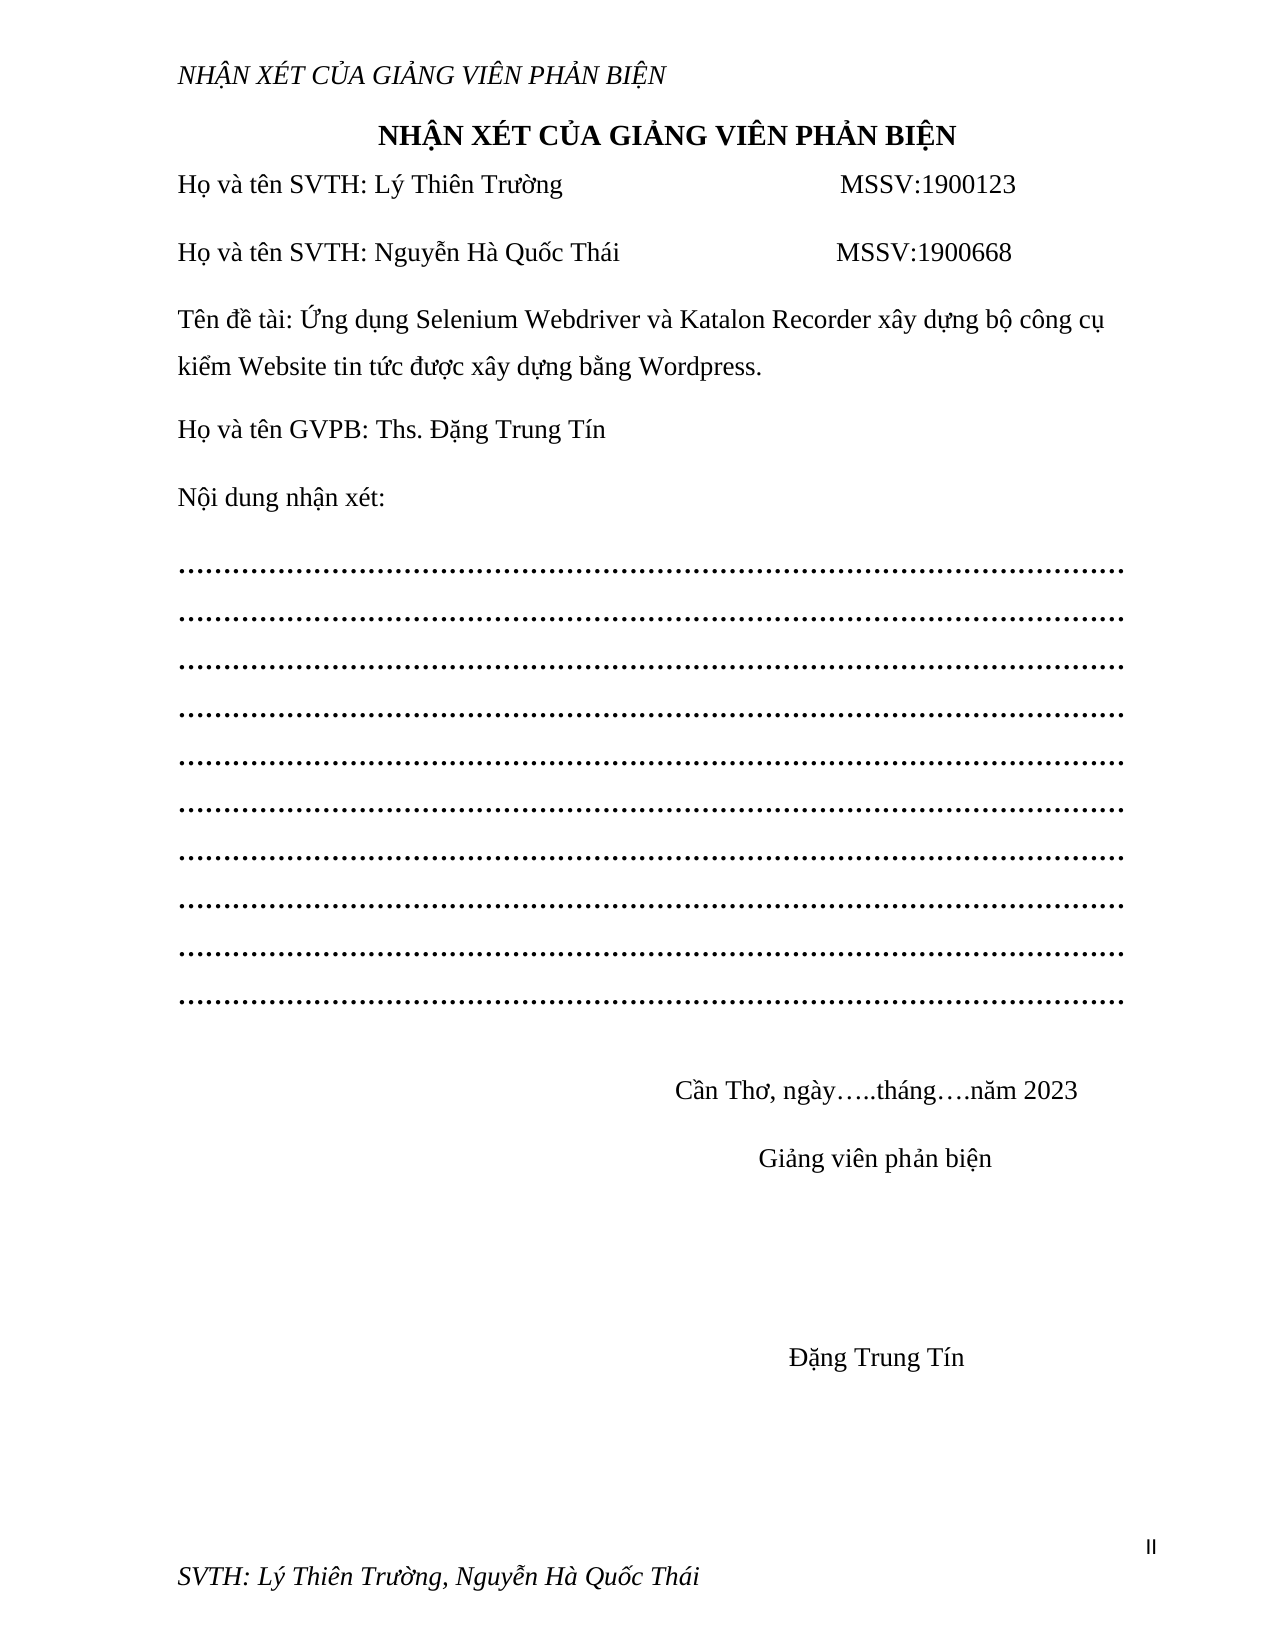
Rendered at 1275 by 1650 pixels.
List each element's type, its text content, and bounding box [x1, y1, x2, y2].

text Họ và tên GVPB: Ths. Đặng Trung Tín [177, 413, 1157, 444]
text …………………………………………………………………………………………… [177, 931, 1157, 962]
text …………………………………………………………………………………………… [177, 979, 1157, 1010]
text …………………………………………………………………………………………… [177, 740, 1157, 771]
text …………………………………………………………………………………………… [177, 692, 1157, 723]
text …………………………………………………………………………………………… [177, 596, 1157, 627]
text …………………………………………………………………………………………… [177, 548, 1157, 579]
text …………………………………………………………………………………………… [177, 835, 1157, 866]
text Cần Thơ, ngày…..tháng….năm 2023 [177, 1074, 1157, 1106]
text …………………………………………………………………………………………… [177, 787, 1157, 819]
text Đặng Trung Tín [177, 1341, 1157, 1372]
text …………………………………………………………………………………………… [177, 644, 1157, 675]
text Họ và tên SVTH: Nguyễn Hà Quốc Thái MSSV:1900668 [177, 236, 1157, 267]
text Họ và tên SVTH: Lý Thiên Trường MSSV:1900123 [177, 168, 1157, 199]
text Nội dung nhận xét: [177, 481, 1157, 512]
text Tên đề tài: Ứng dụng Selenium Webdriver và Katalon Recorder xây dựng bộ công cụ kiểm Website tin tức được xây dựng bằng Wordpress. [177, 303, 1157, 381]
text NHẬN XÉT CỦA GIẢNG VIÊN PHẢN BIỆN [177, 118, 1157, 152]
text Giảng viên phản biện [177, 1142, 1157, 1173]
text …………………………………………………………………………………………… [177, 883, 1157, 914]
